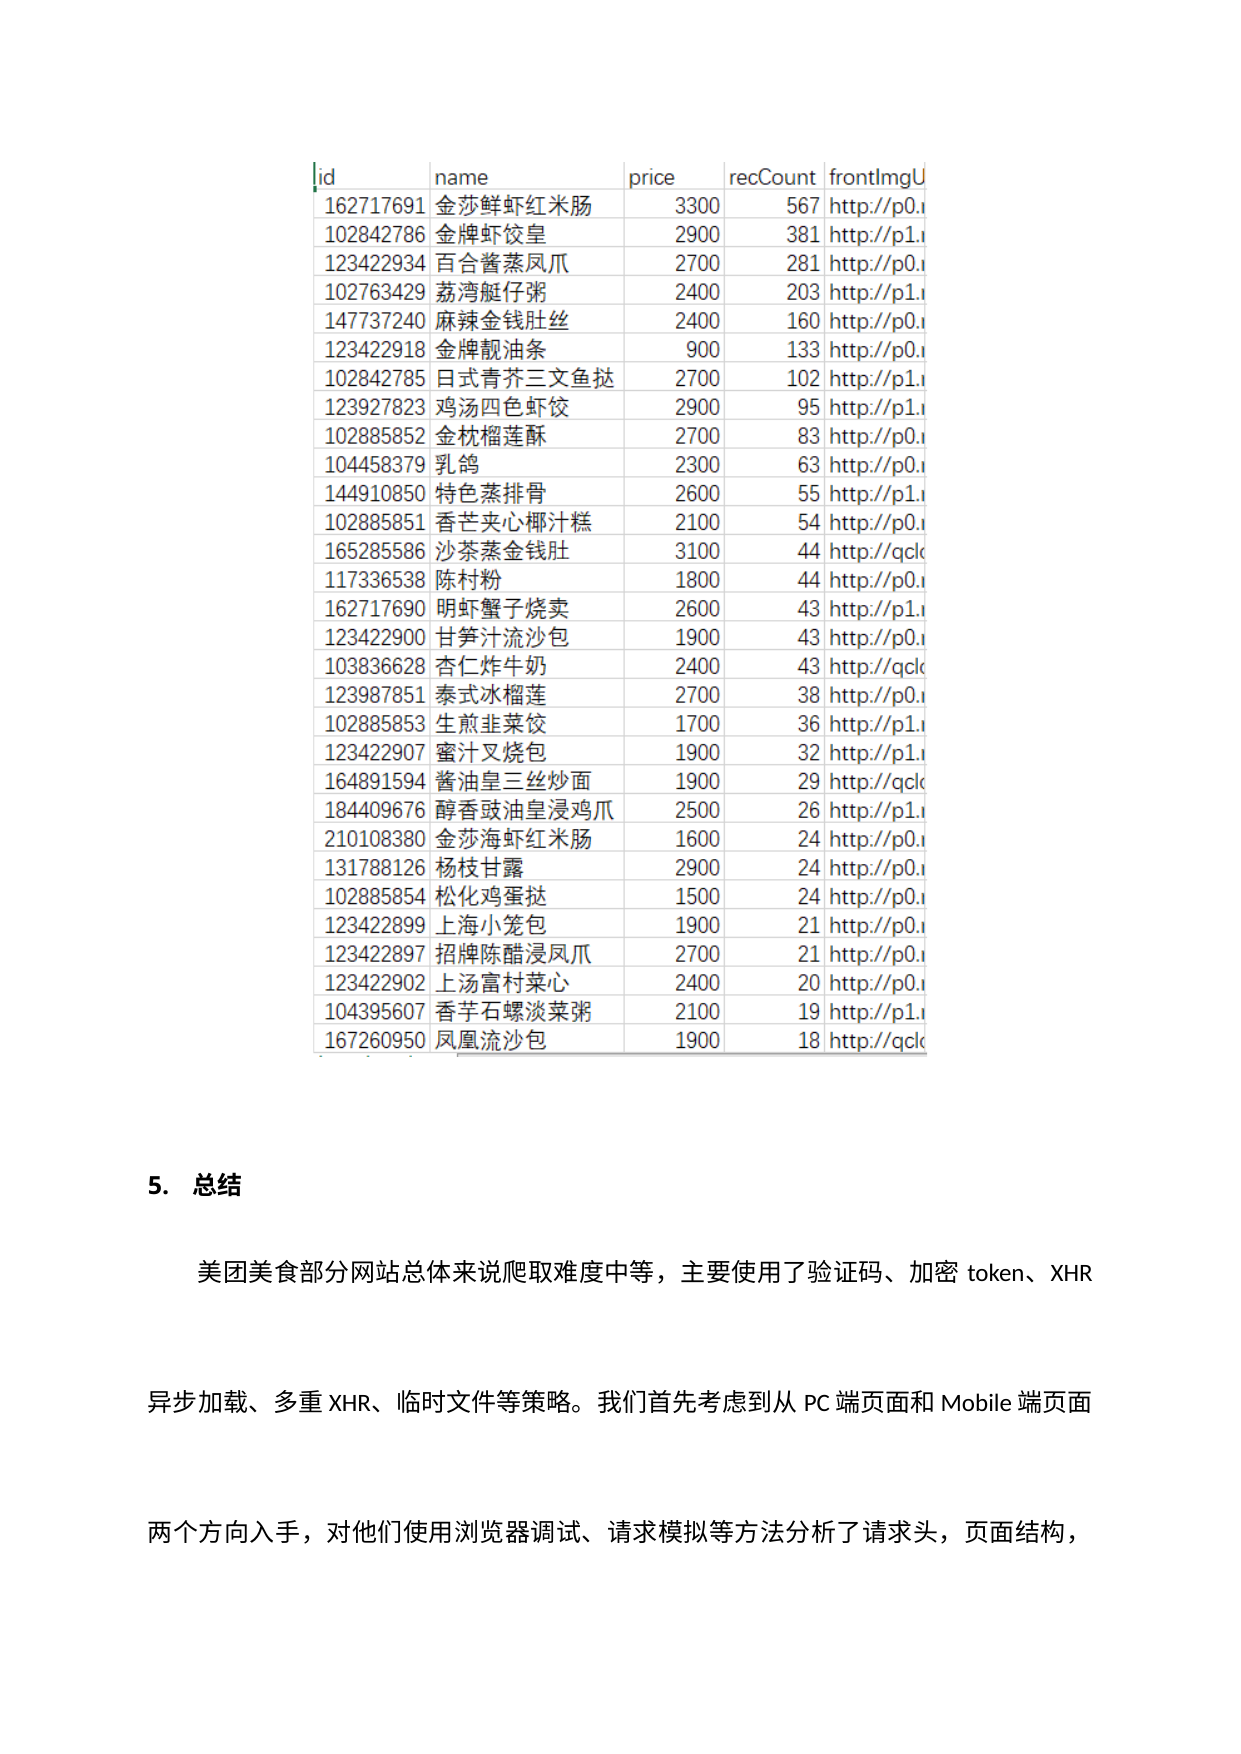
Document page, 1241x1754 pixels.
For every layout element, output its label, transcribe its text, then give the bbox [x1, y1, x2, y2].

picture [313, 162, 928, 1057]
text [148, 1238, 1092, 1563]
list 总结 [148, 1166, 1092, 1202]
